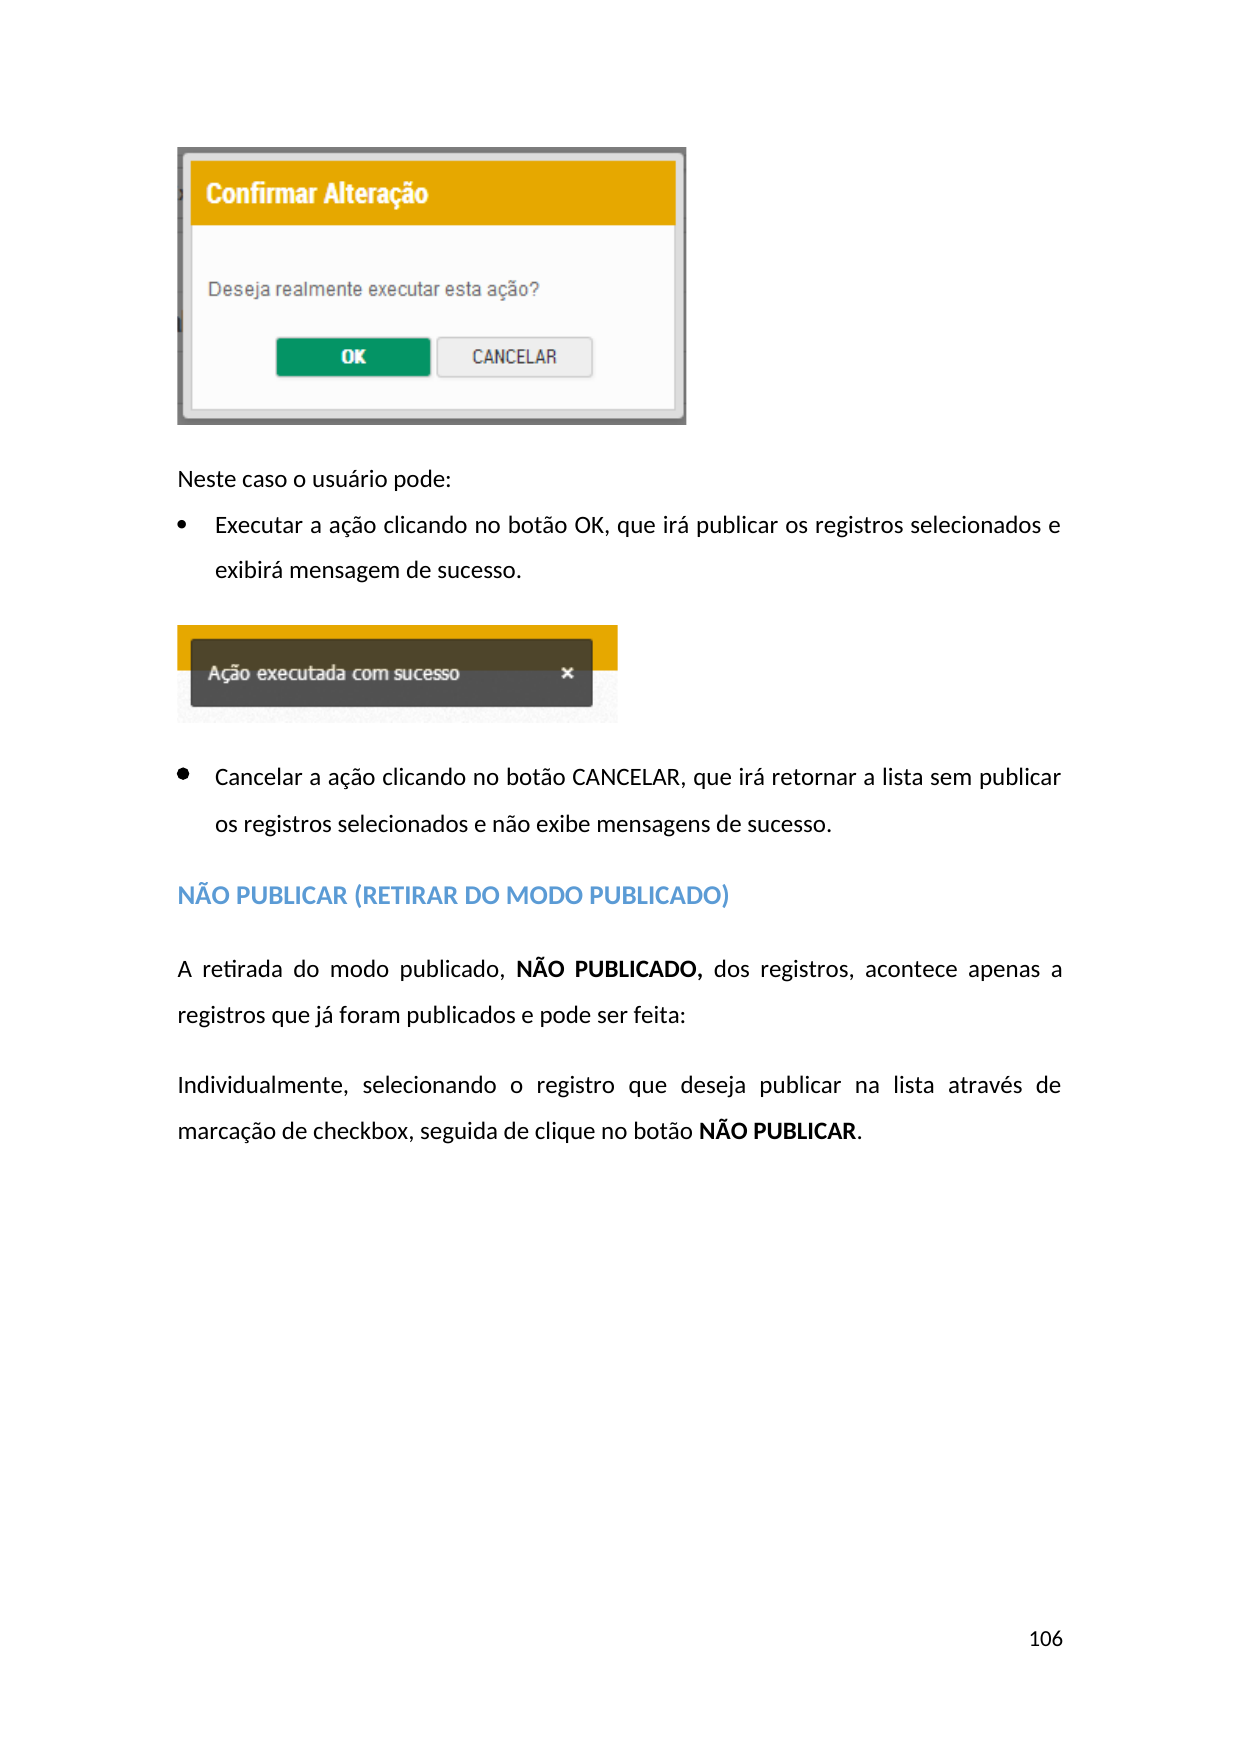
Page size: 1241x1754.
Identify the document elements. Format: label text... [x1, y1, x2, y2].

subtitle NÃO PUBLICAR (retirar do modo publicado) [177, 878, 1063, 912]
list Executar a ação clicando no botão OK, que irá publicar os registros selecionados e exibirá mensagem de sucesso. [177, 509, 1063, 585]
text A retirada do modo publicado, NÃO PUBLICADO, dos registros, acontece apenas a registros que já foram publicados e pode ser feita: [177, 953, 1063, 1029]
list Cancelar a ação clicando no botão CANCELAR, que irá retornar a lista sem publicar os registros selecionados e não exibe mensagens de sucesso. [177, 761, 1063, 838]
picture [177, 625, 618, 723]
picture [177, 147, 687, 425]
text Individualmente, selecionando o registro que deseja publicar na lista através de marcação de checkbox, seguida de clique no botão NÃO PUBLICAR. [177, 1069, 1063, 1146]
list Neste caso o usuário pode: [177, 463, 1063, 494]
